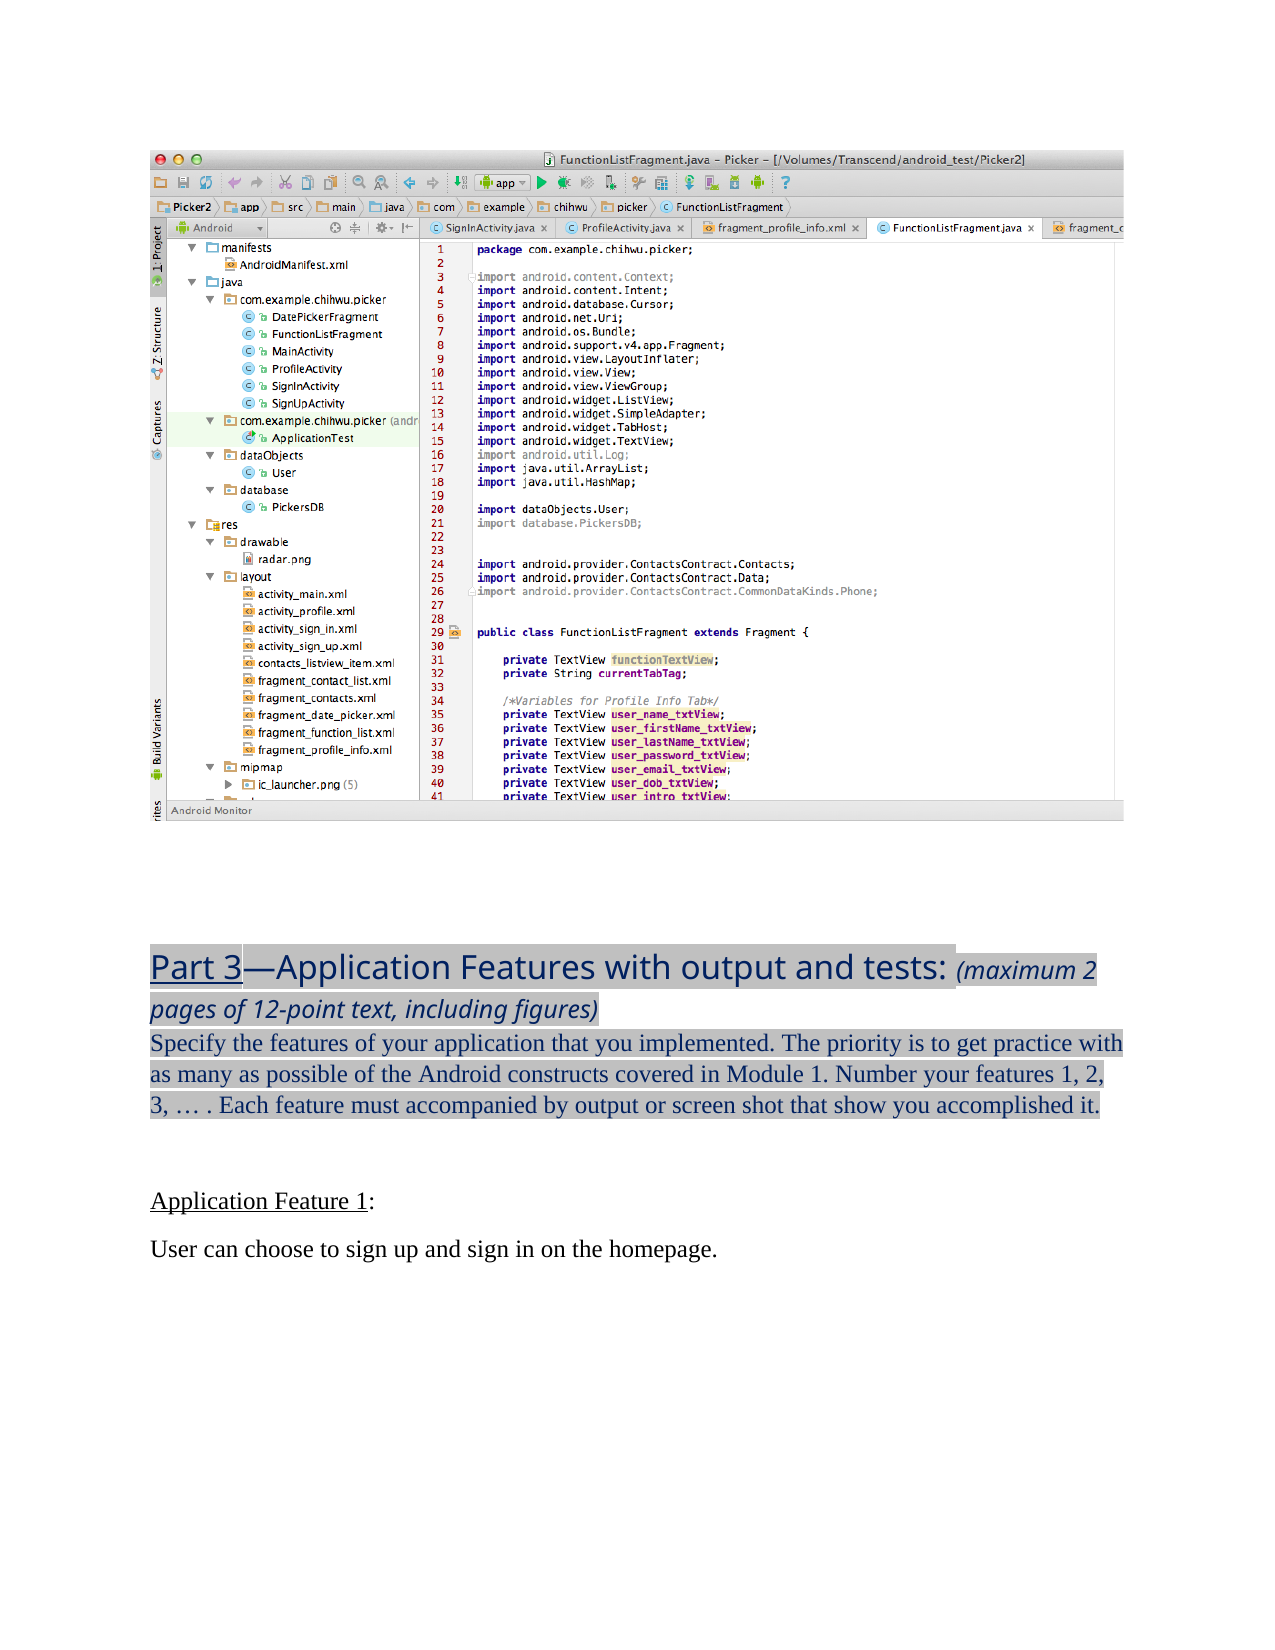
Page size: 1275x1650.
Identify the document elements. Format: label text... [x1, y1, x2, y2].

text Specify the features of your application that you implemented. The priority is to get practice with as many as possible of the Android constructs covered in Module 1. Number your features 1, 2, 3, … . Each feature must accompanied by output or screen shot that show you accomplished it. [150, 1028, 1125, 1119]
text Application Feature 1: [150, 1186, 1125, 1215]
picture [150, 150, 1124, 821]
text User can choose to sign up and sign in on the homepage. [150, 1234, 1125, 1262]
subtitle Part 3—Application Features with output and tests: (maximum 2 pages of 12-point text, including figures) [150, 943, 1125, 1026]
